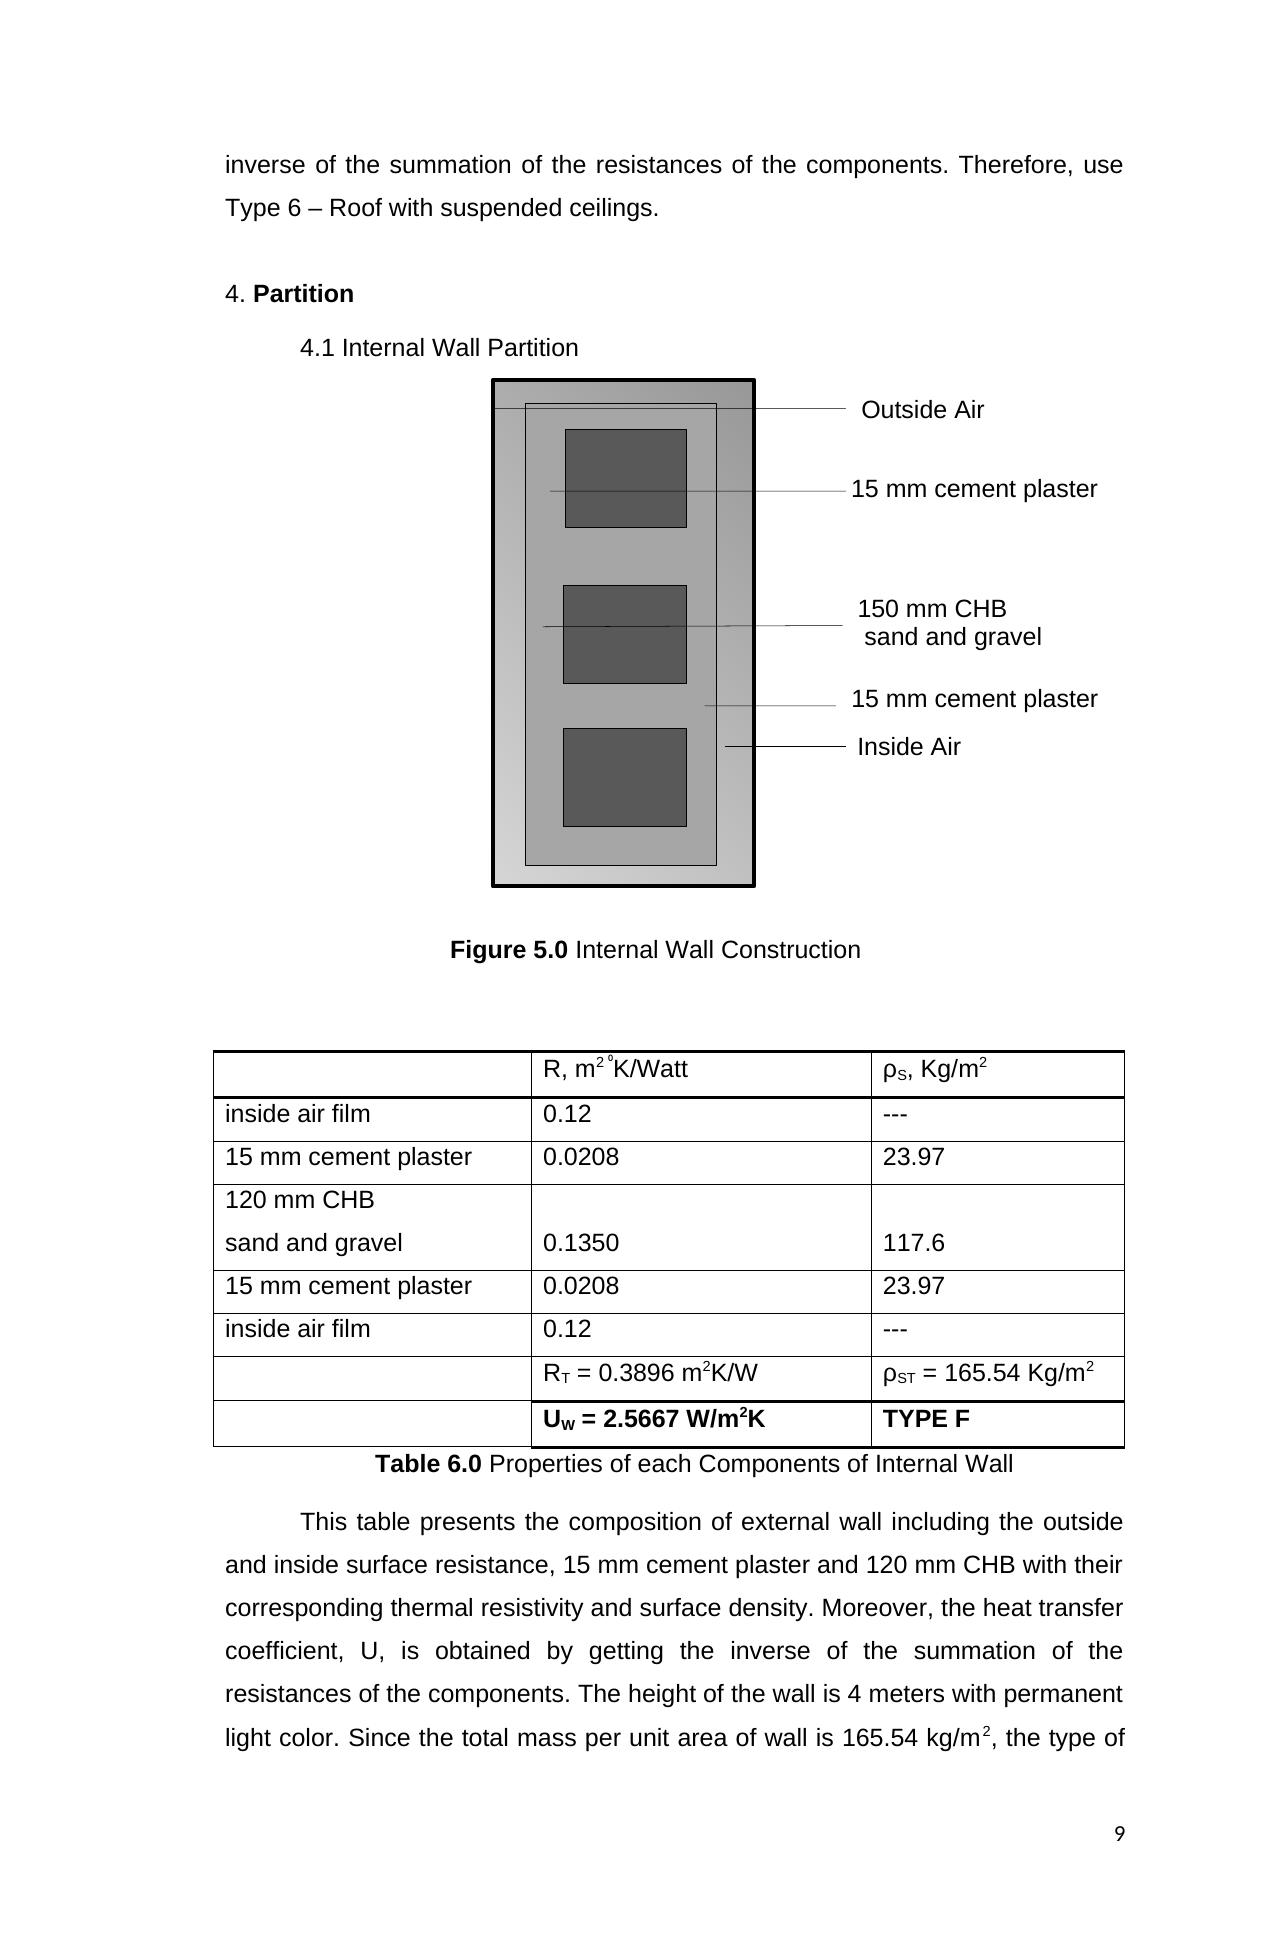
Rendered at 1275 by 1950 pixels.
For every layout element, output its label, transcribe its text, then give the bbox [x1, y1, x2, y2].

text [225, 1507, 1125, 1751]
table_cell 0.12 [532, 1099, 871, 1141]
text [225, 150, 1125, 222]
table_cell UW = 2.5667 W/m2K [532, 1403, 871, 1446]
text Figure 5.0 Internal Wall Construction [225, 935, 1125, 964]
table_cell 120 mm CHB sand and gravel [214, 1185, 531, 1270]
table_cell 0.0208 [532, 1271, 871, 1313]
table_cell inside air film [214, 1314, 531, 1356]
table_header [214, 1053, 531, 1096]
table_cell 23.97 [872, 1271, 1124, 1313]
table_header ρS, Kg/m2 [872, 1053, 1124, 1096]
table_cell --- [872, 1099, 1124, 1141]
table_cell TYPE F [872, 1403, 1124, 1446]
table_header R, m2 ⁰K/Watt [532, 1053, 871, 1096]
table_cell inside air film [214, 1099, 531, 1141]
table_cell ρST = 165.54 Kg/m2 [872, 1357, 1124, 1400]
table_cell 15 mm cement plaster [214, 1142, 531, 1184]
table_cell --- [872, 1314, 1124, 1356]
table_cell RT = 0.3896 m2K/W [532, 1357, 871, 1400]
table_cell [214, 1357, 531, 1400]
table_cell 15 mm cement plaster [214, 1271, 531, 1313]
table_cell 0.1350 [532, 1185, 871, 1270]
table_cell 0.12 [532, 1314, 871, 1356]
table_cell [214, 1401, 531, 1446]
table_cell 117.6 [872, 1185, 1124, 1270]
text 4. Partition [225, 279, 1125, 308]
text 4.1 Internal Wall Partition [225, 333, 1125, 362]
table_cell 23.97 [872, 1142, 1124, 1184]
text Table 6.0 Properties of each Components of Internal Wall [300, 1449, 1125, 1478]
table_cell 0.0208 [532, 1142, 871, 1184]
